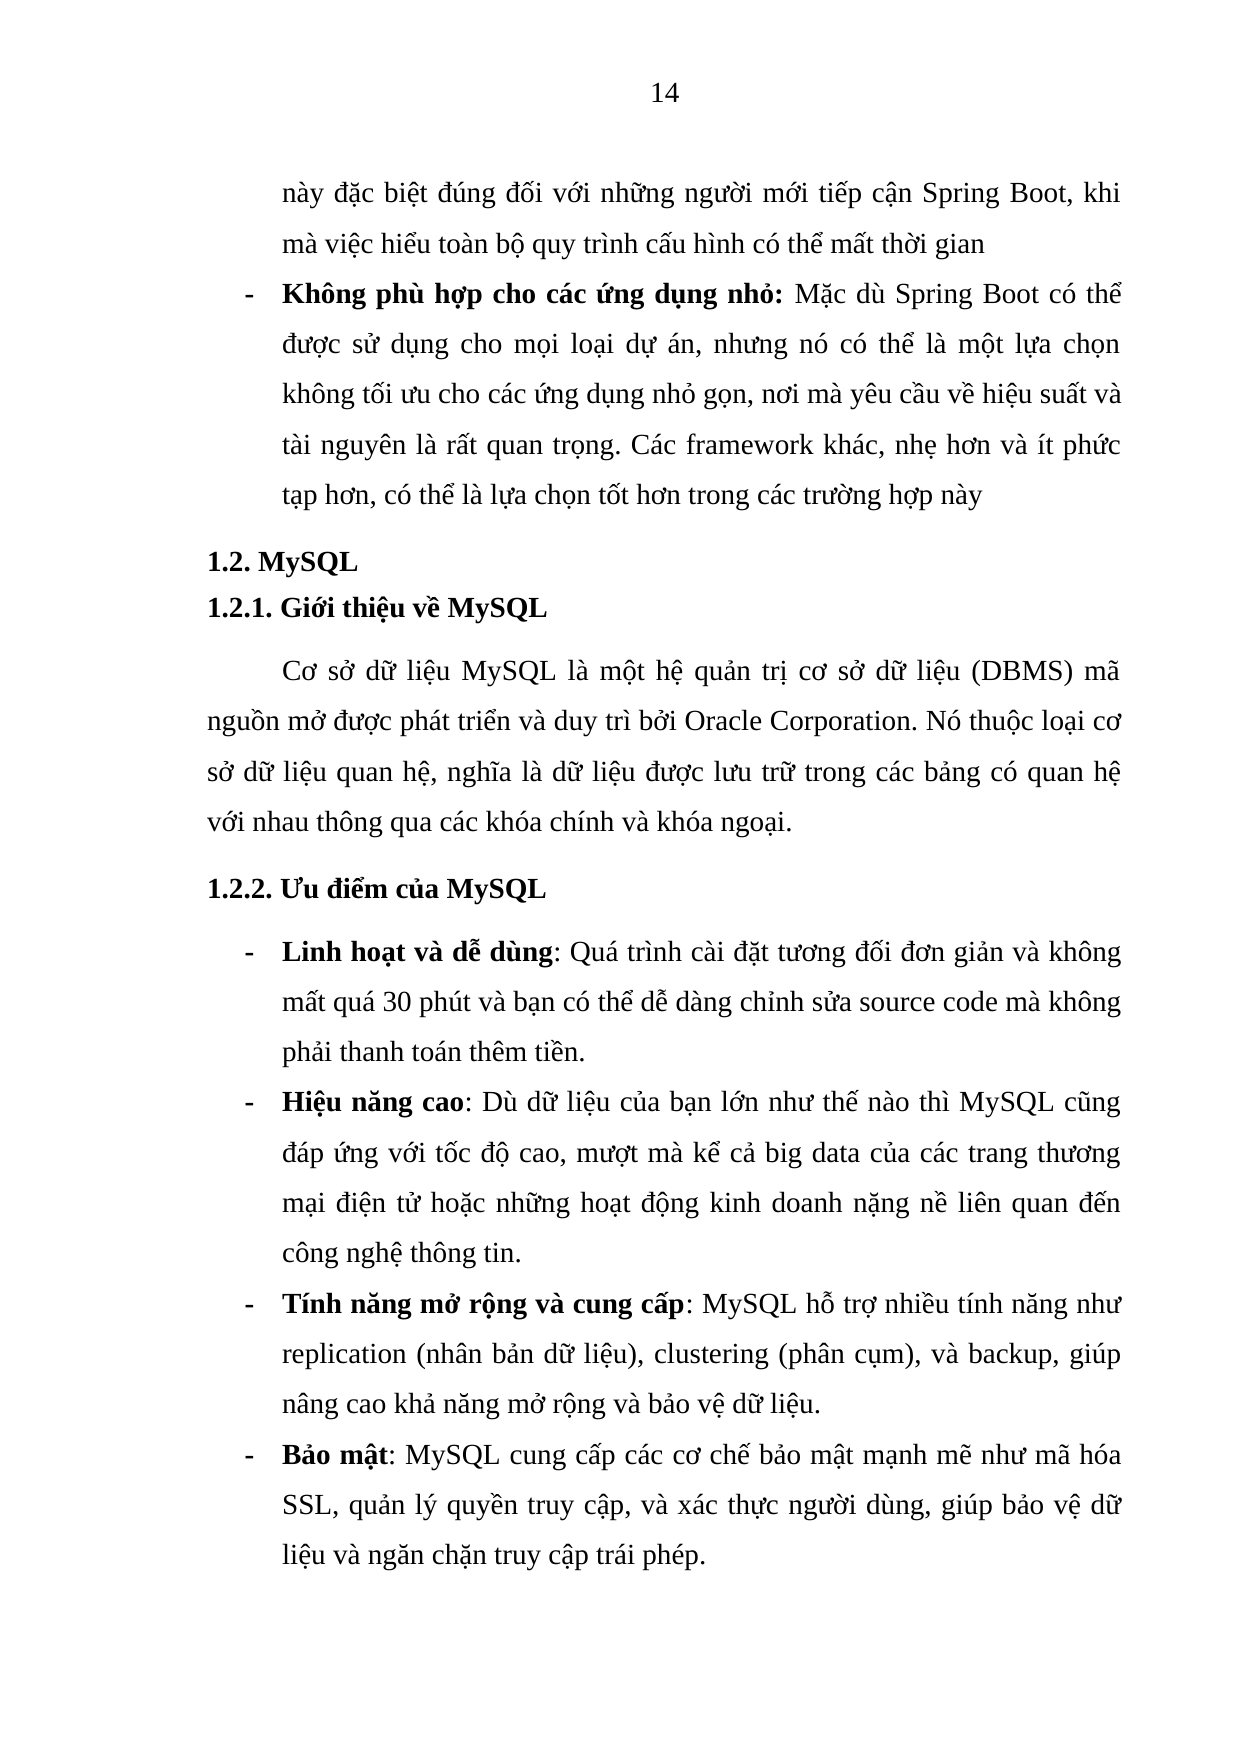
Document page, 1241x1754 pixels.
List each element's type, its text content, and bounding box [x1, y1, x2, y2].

subtitle MySQL [207, 544, 1122, 578]
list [244, 175, 1122, 259]
list Linh hoạt và dễ dùng: Quá trình cài đặt tương đối đơn giản và không mất quá 30 phút và bạn có thể dễ dàng chỉnh sửa source code mà không phải thanh toán thêm tiền. [244, 950, 1122, 1084]
list Tính năng mở rộng và cung cấp: MySQL hỗ trợ nhiều tính năng như replication (nhân bản dữ liệu), clustering (phân cụm), và backup, giúp nâng cao khả năng mở rộng và bảo vệ dữ liệu. [244, 1302, 1122, 1437]
list Không phù hợp cho các ứng dụng nhỏ: Mặc dù Spring Boot có thể được sử dụng cho mọi loại dự án, nhưng nó có thể là một lựa chọn không tối ưu cho các ứng dụng nhỏ gọn, nơi mà yêu cầu về hiệu suất và tài nguyên là rất quan trọng. Các framework khác, nhẹ hơn và ít phức tạp hơn, có thể là lựa chọn tốt hơn trong các trường hợp này [244, 276, 1122, 511]
text Cơ sở dữ liệu MySQL là một hệ quản trị cơ sở dữ liệu (DBMS) mã nguồn mở được phát triển và duy trì bởi Oracle Corporation. Nó thuộc loại cơ sở dữ liệu quan hệ, nghĩa là dữ liệu được lưu trữ trong các bảng có quan hệ với nhau thông qua các khóa chính và khóa ngoại. [207, 670, 1122, 854]
list Hiệu năng cao: Dù dữ liệu của bạn lớn như thế nào thì MySQL cũng đáp ứng với tốc độ cao, mượt mà kể cả big data của các trang thương mại điện tử hoặc những hoạt động kinh doanh nặng nề liên quan đến công nghệ thông tin. [244, 1101, 1122, 1286]
subtitle Giới thiệu về MySQL [207, 607, 1122, 641]
subtitle Ưu điểm của MySQL [207, 888, 1122, 921]
